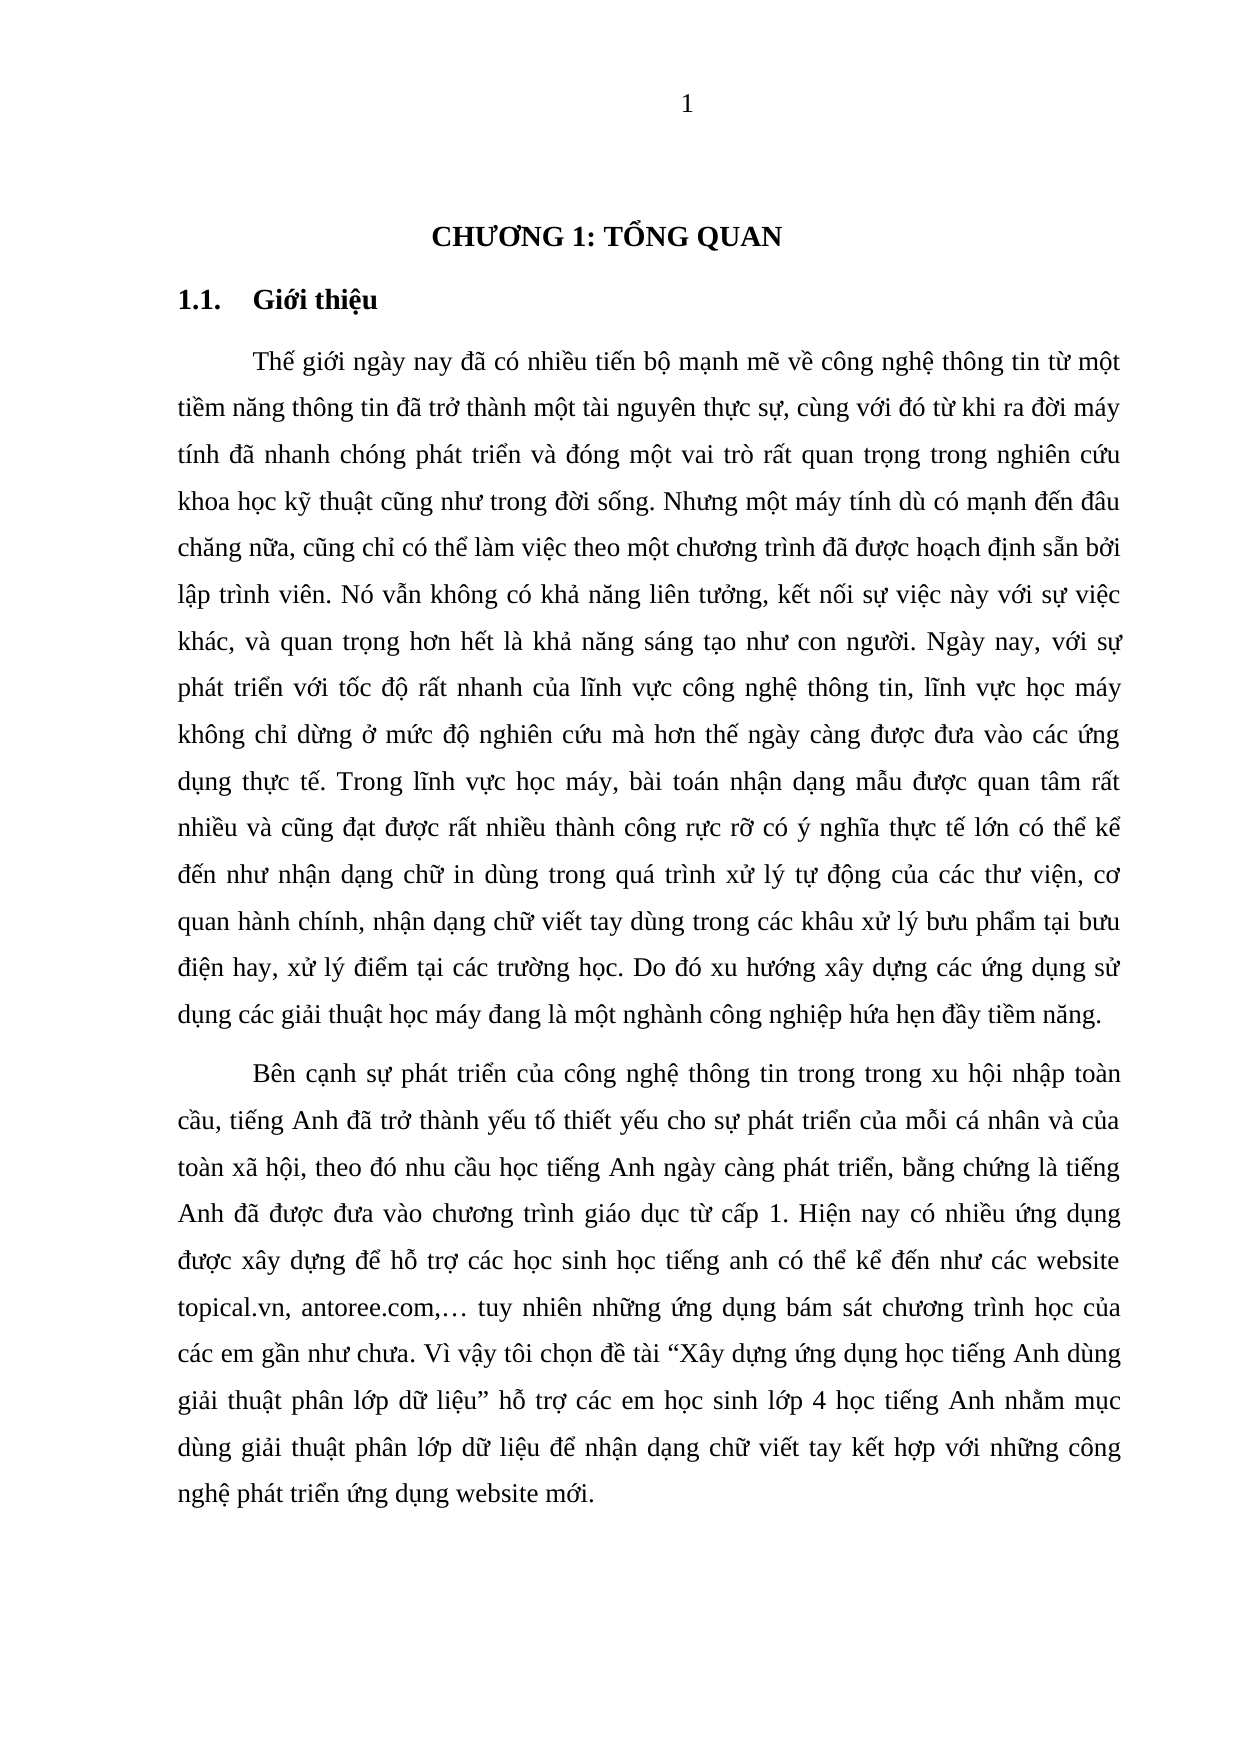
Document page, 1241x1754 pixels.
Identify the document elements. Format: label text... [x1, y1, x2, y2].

subtitle Giới thiệu [177, 282, 1122, 316]
text Thế giới ngày nay đã có nhiều tiến bộ mạnh mẽ về công nghệ thông tin từ một tiềm năng thông tin đã trở thành một tài nguyên thực sự, cùng với đó từ khi ra đời máy tính đã nhanh chóng phát triển và đóng một vai trò rất quan trọng trong nghiên cứu khoa học kỹ thuật cũng như trong đời sống. Nhưng một máy tính dù có mạnh đến đâu chăng nữa, cũng chỉ có thể làm việc theo một chương trình đã được hoạch định sẵn bởi lập trình viên. Nó vẫn không có khả năng liên tưởng, kết nối sự việc này với sự việc khác, và quan trọng hơn hết là khả năng sáng tạo như con người. Ngày nay, với sự phát triển với tốc độ rất nhanh của lĩnh vực công nghệ thông tin, lĩnh vực học máy không chỉ dừng ở mức độ nghiên cứu mà hơn thế ngày càng được đưa vào các ứng dụng thực tế. Trong lĩnh vực học máy, bài toán nhận dạng mẫu được quan tâm rất nhiều và cũng đạt được rất nhiều thành công rực rỡ có ý nghĩa thực tế lớn có thể kể đến như nhận dạng chữ in dùng trong quá trình xử lý tự động của các thư viện, cơ quan hành chính, nhận dạng chữ viết tay dùng trong các khâu xử lý bưu phẩm tại bưu điện hay, xử lý điểm tại các trường học. Do đó xu hướng xây dựng các ứng dụng sử dụng các giải thuật học máy đang là một nghành công nghiệp hứa hẹn đầy tiềm năng. [177, 345, 1122, 1029]
text Bên cạnh sự phát triển của công nghệ thông tin trong trong xu hội nhập toàn cầu, tiếng Anh đã trở thành yếu tố thiết yếu cho sự phát triển của mỗi cá nhân và của toàn xã hội, theo đó nhu cầu học tiếng Anh ngày càng phát triển, bằng chứng là tiếng Anh đã được đưa vào chương trình giáo dục từ cấp 1. Hiện nay có nhiều ứng dụng được xây dựng để hỗ trợ các học sinh học tiếng anh có thể kể đến như các website topical.vn, antoree.com,… tuy nhiên những ứng dụng bám sát chương trình học của các em gần như chưa. Vì vậy tôi chọn đề tài “Xây dựng ứng dụng học tiếng Anh dùng giải thuật phân lớp dữ liệu” hỗ trợ các em học sinh lớp 4 học tiếng Anh nhằm mục dùng giải thuật phân lớp dữ liệu để nhận dạng chữ viết tay kết hợp với những công nghệ phát triển ứng dụng website mới. [177, 1057, 1122, 1508]
subtitle TỔNG QUAN [177, 219, 1122, 253]
